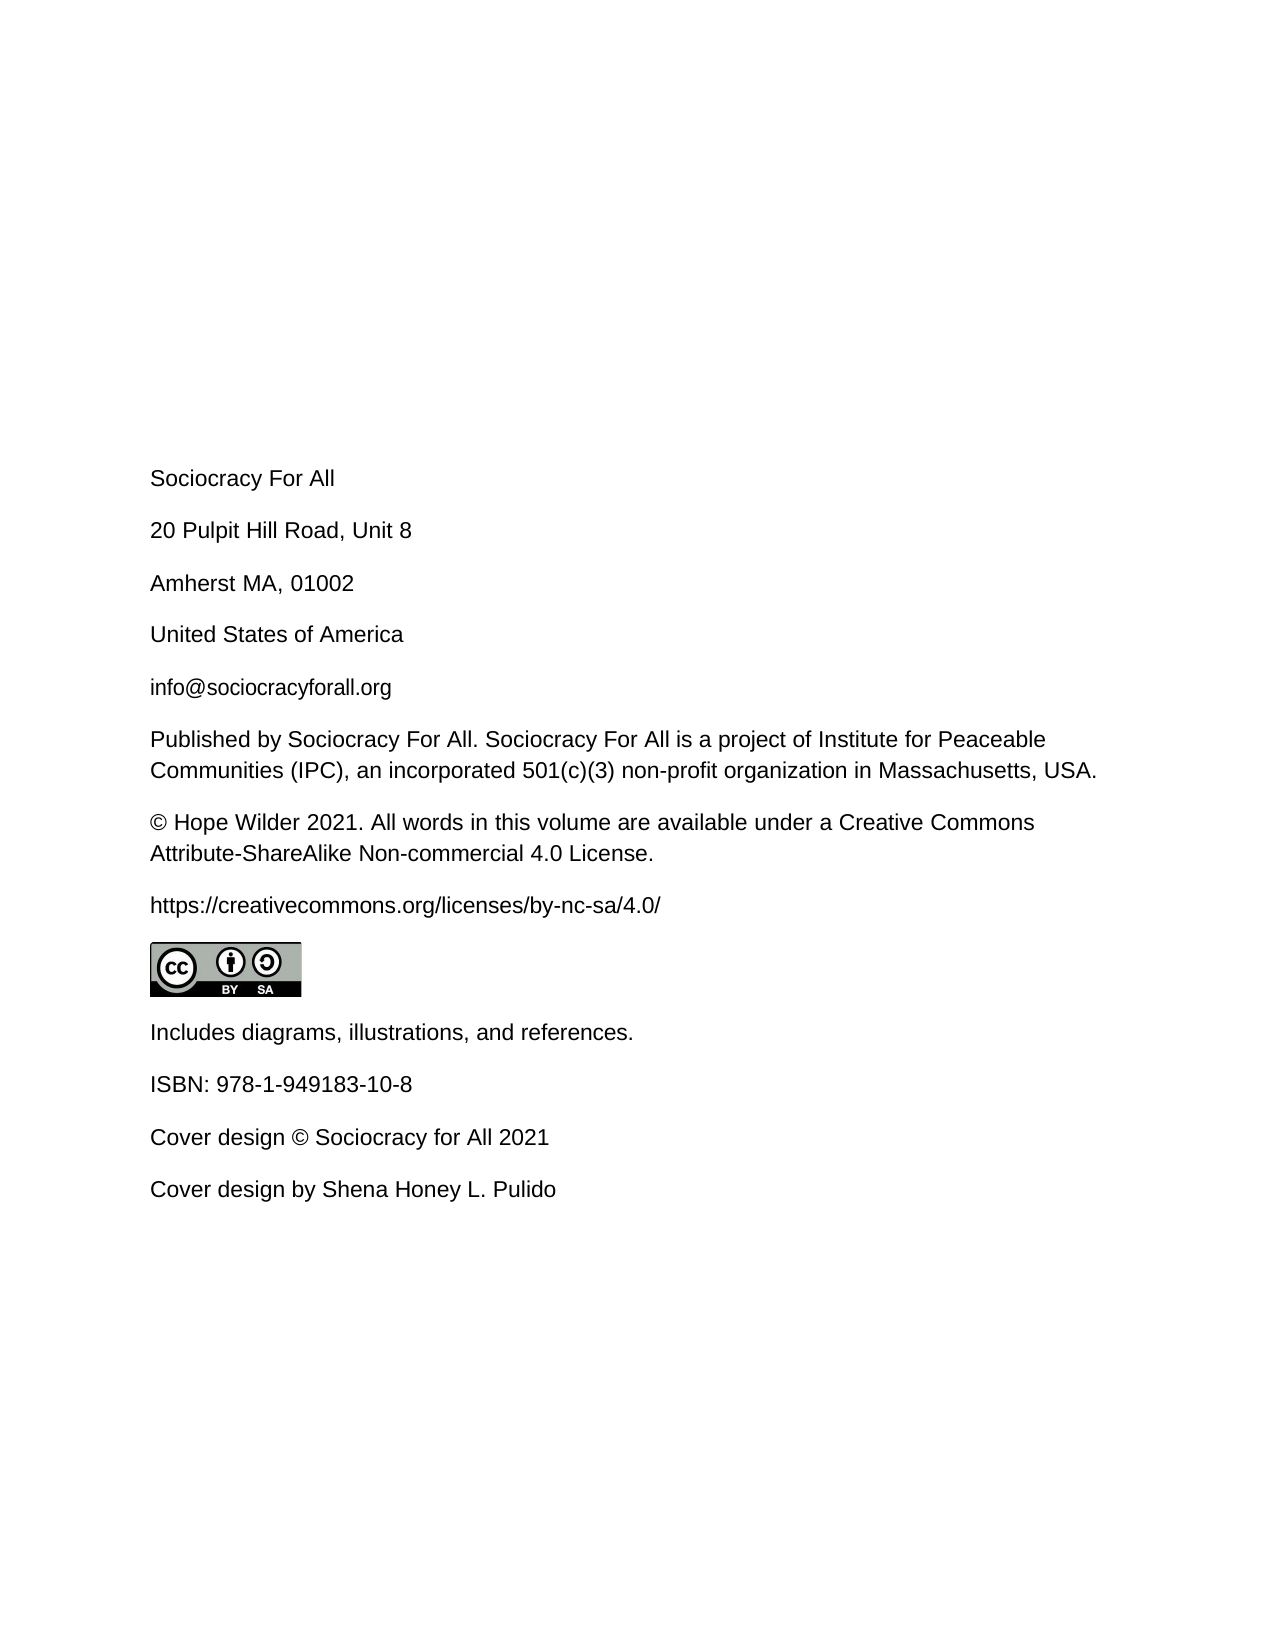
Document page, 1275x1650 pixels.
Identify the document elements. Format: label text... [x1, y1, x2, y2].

picture [150, 942, 302, 997]
text https://creativecommons.org/licenses/by-nc-sa/4.0/ [150, 892, 1100, 919]
text Published by Sociocracy For All. Sociocracy For All is a project of Institute for Peaceable Communities (IPC), an incorporated 501(c)(3) non-proﬁt organization in Massachusetts, USA. [150, 726, 1100, 783]
text Includes diagrams, illustrations, and references. ISBN: 978-1-949183-10-8 [150, 1019, 688, 1097]
text Cover design © Sociocracy for All 2021 Cover design by Shena Honey L. Pulido [150, 1124, 609, 1202]
text © Hope Wilder 2021. All words in this volume are available under a Creative Commons Attribute-ShareAlike Non-commercial 4.0 License. [150, 809, 1039, 867]
text 20 Pulpit Hill Road, Unit 8 [150, 517, 1100, 544]
text Sociocracy For All [150, 465, 1100, 492]
text Amherst MA, 01002 United States of America info@sociocracyforall.org [150, 569, 418, 700]
